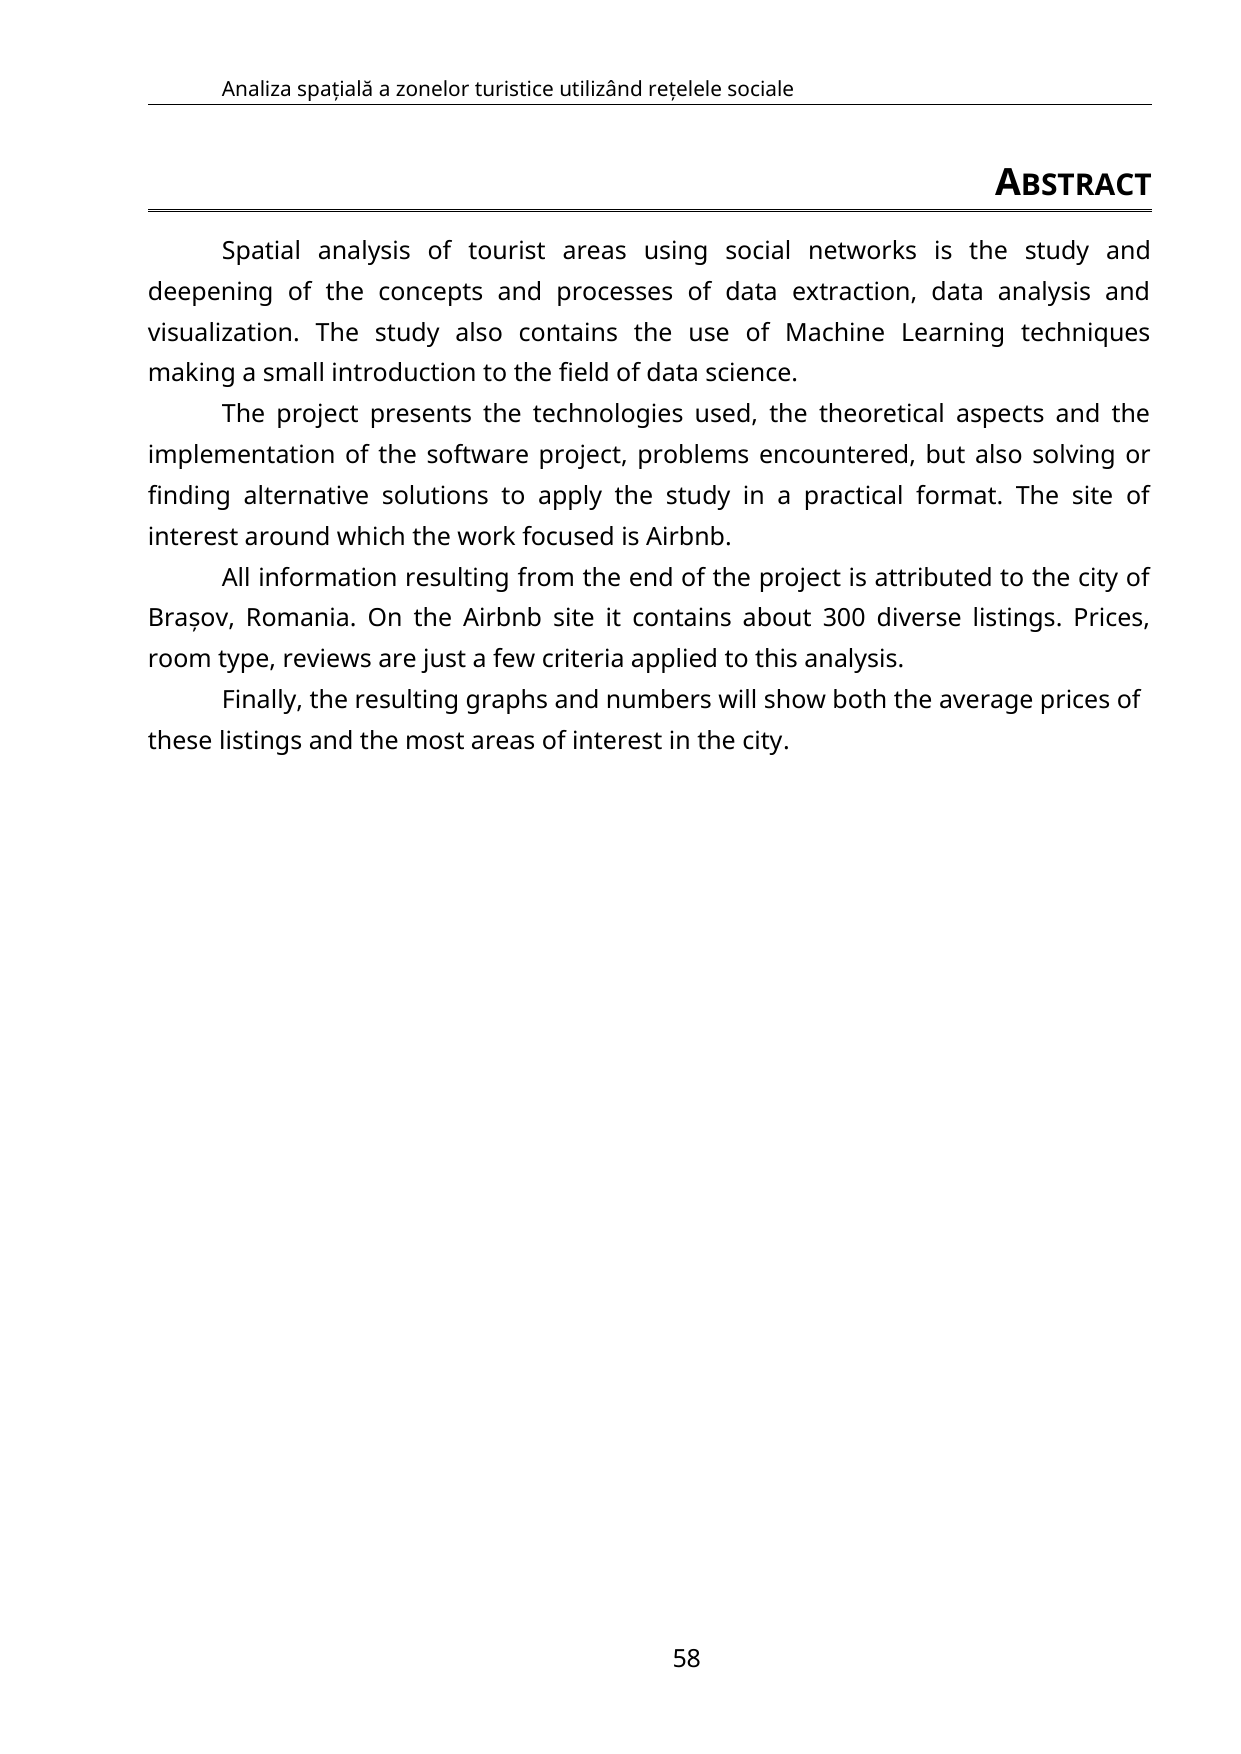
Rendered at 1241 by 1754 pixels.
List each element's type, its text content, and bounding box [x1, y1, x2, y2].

text All information resulting from the end of the project is attributed to the city of Brașov, Romania. On the Airbnb site it contains about 300 diverse listings. Prices, room type, reviews are just a few criteria applied to this analysis. [148, 559, 1152, 675]
text The project presents the technologies used, the theoretical aspects and the implementation of the software project, problems encountered, but also solving or finding alternative solutions to apply the study in a practical format. The site of interest around which the work focused is Airbnb. [148, 396, 1152, 552]
subtitle Abstract [148, 156, 1152, 209]
text Finally, the resulting graphs and numbers will show both the average prices of these listings and the most areas of interest in the city. [148, 682, 1152, 757]
text Spatial analysis of tourist areas using social networks is the study and deepening of the concepts and processes of data extraction, data analysis and visualization. The study also contains the use of Machine Learning techniques making a small introduction to the field of data science. [148, 233, 1152, 389]
